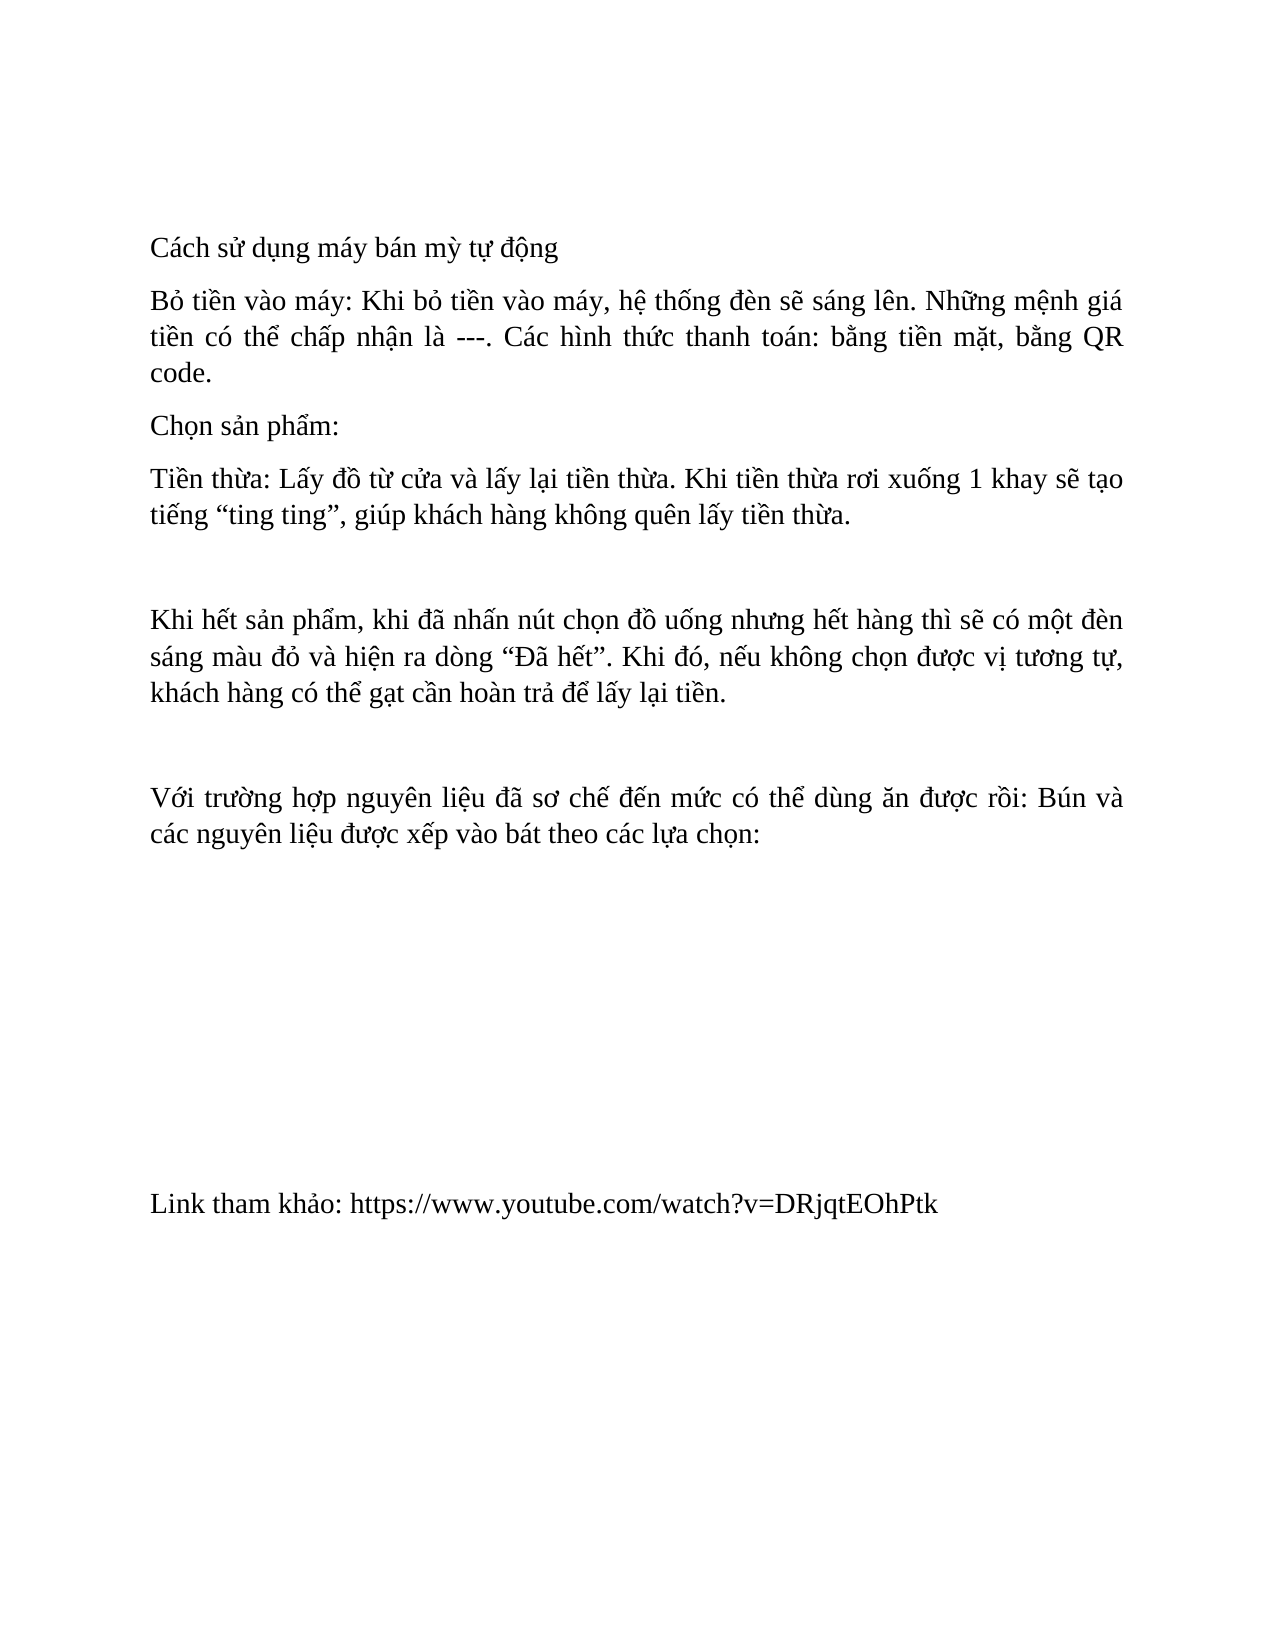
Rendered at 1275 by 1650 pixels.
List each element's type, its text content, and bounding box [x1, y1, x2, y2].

text Bỏ tiền vào máy: Khi bỏ tiền vào máy, hệ thống đèn sẽ sáng lên. Những mệnh giá tiền có thể chấp nhận là ---. Các hình thức thanh toán: bằng tiền mặt, bằng QR code. [150, 283, 1125, 389]
text Với trường hợp nguyên liệu đã sơ chế đến mức có thể dùng ăn được rồi: Bún và các nguyên liệu được xếp vào bát theo các lựa chọn: [150, 780, 1125, 850]
text Khi hết sản phẩm, khi đã nhấn nút chọn đồ uống nhưng hết hàng thì sẽ có một đèn sáng màu đỏ và hiện ra dòng “Đã hết”. Khi đó, nếu không chọn được vị tương tự, khách hàng có thể gạt cần hoàn trả để lấy lại tiền. [150, 602, 1125, 708]
text Cách sử dụng máy bán mỳ tự động [150, 230, 1125, 263]
text Tiền thừa: Lấy đồ từ cửa và lấy lại tiền thừa. Khi tiền thừa rơi xuống 1 khay sẽ tạo tiếng “ting ting”, giúp khách hàng không quên lấy tiền thừa. [150, 461, 1125, 530]
text Chọn sản phẩm: [150, 408, 1125, 441]
text Link tham khảo: https://www.youtube.com/watch?v=DRjqtEOhPtk [150, 1186, 1125, 1220]
